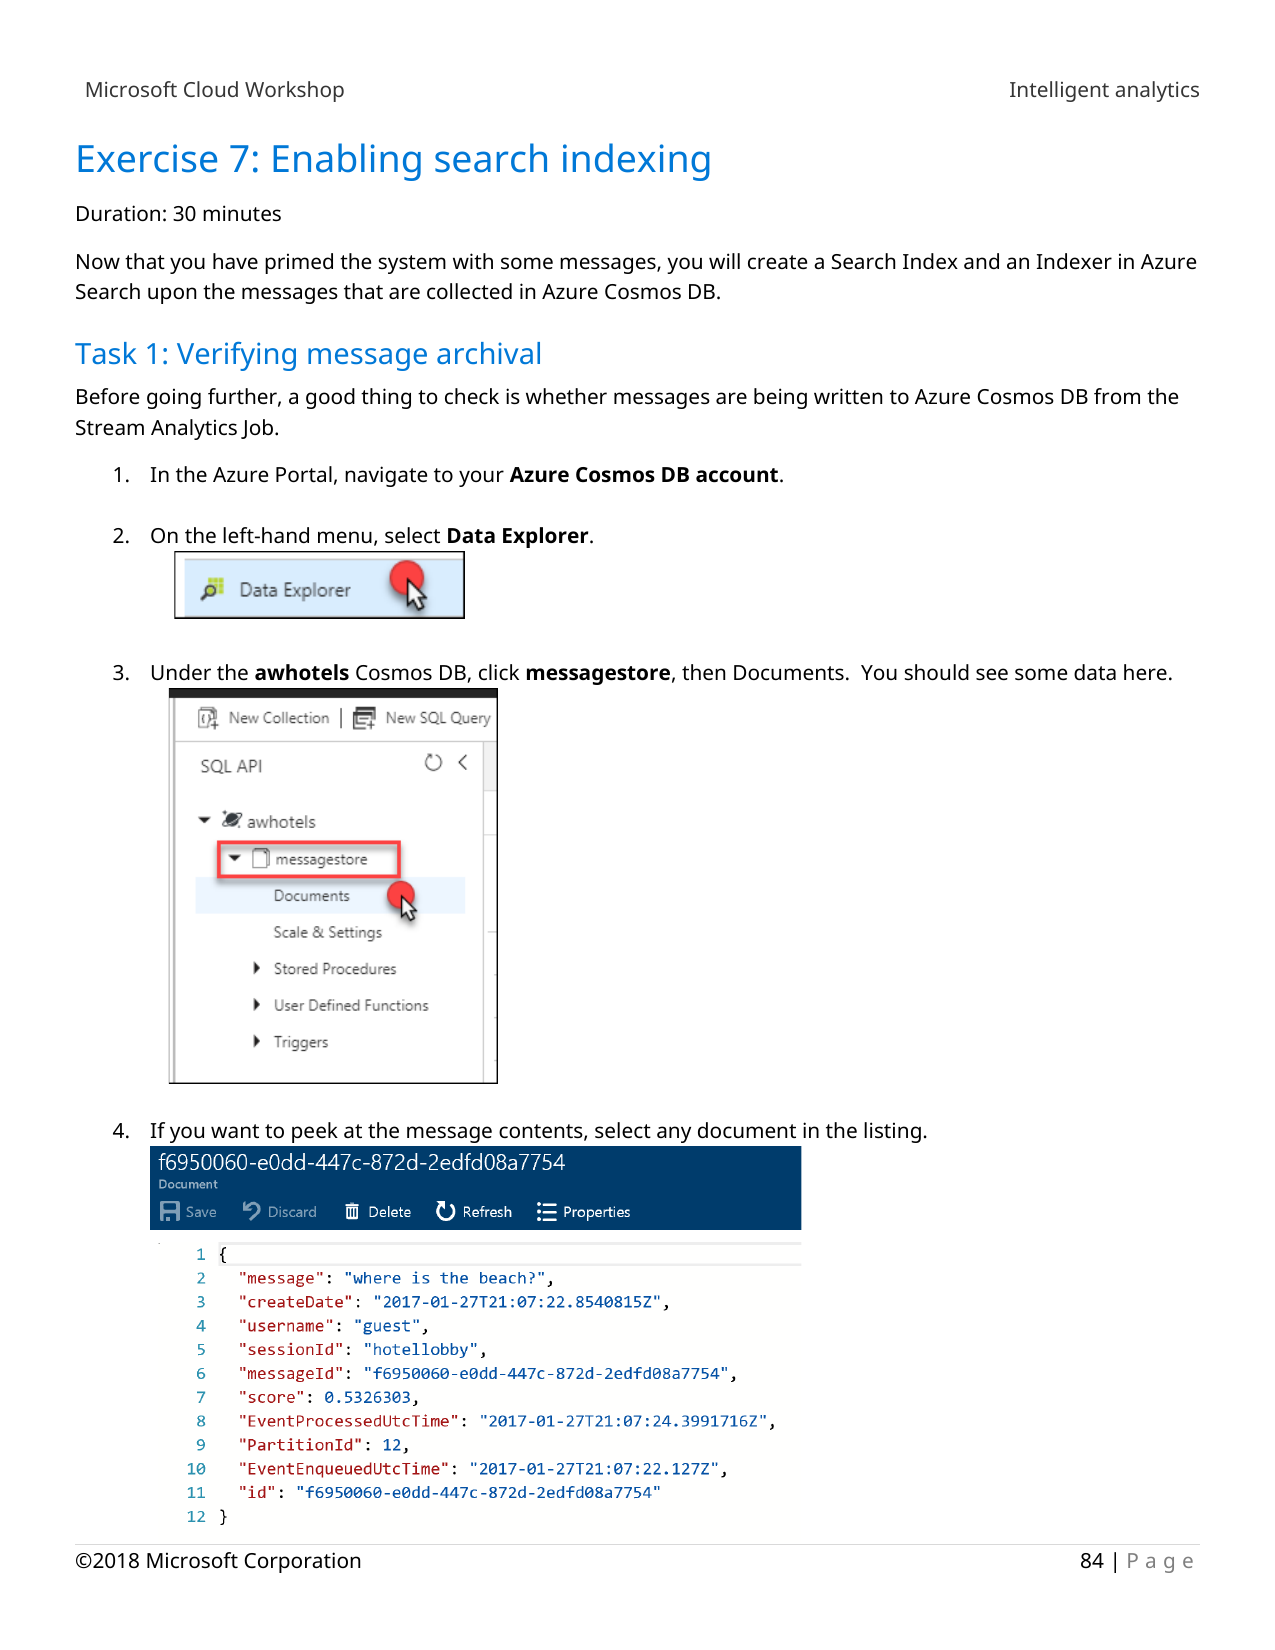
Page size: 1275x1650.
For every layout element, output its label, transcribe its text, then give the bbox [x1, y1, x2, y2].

list On the left-hand menu, select Data Explorer. [112, 521, 1200, 625]
subtitle Task 1: Verifying message archival [75, 333, 1200, 373]
subtitle Exercise 7: Enabling search indexing [75, 132, 1200, 183]
picture [150, 1146, 802, 1543]
text Duration: 30 minutes [75, 199, 1200, 228]
text Before going further, a good thing to check is whether messages are being written to Azure Cosmos DB from the Stream Analytics Job. [75, 382, 1200, 441]
text Now that you have primed the system with some messages, you will create a Search Index and an Indexer in Azure Search upon the messages that are collected in Azure Cosmos DB. [75, 247, 1200, 306]
list In the Azure Portal, navigate to your Azure Cosmos DB account. [112, 460, 1200, 488]
list Under the awhotels Cosmos DB, click messagestore, then Documents. You should see some data here. [112, 658, 1200, 686]
